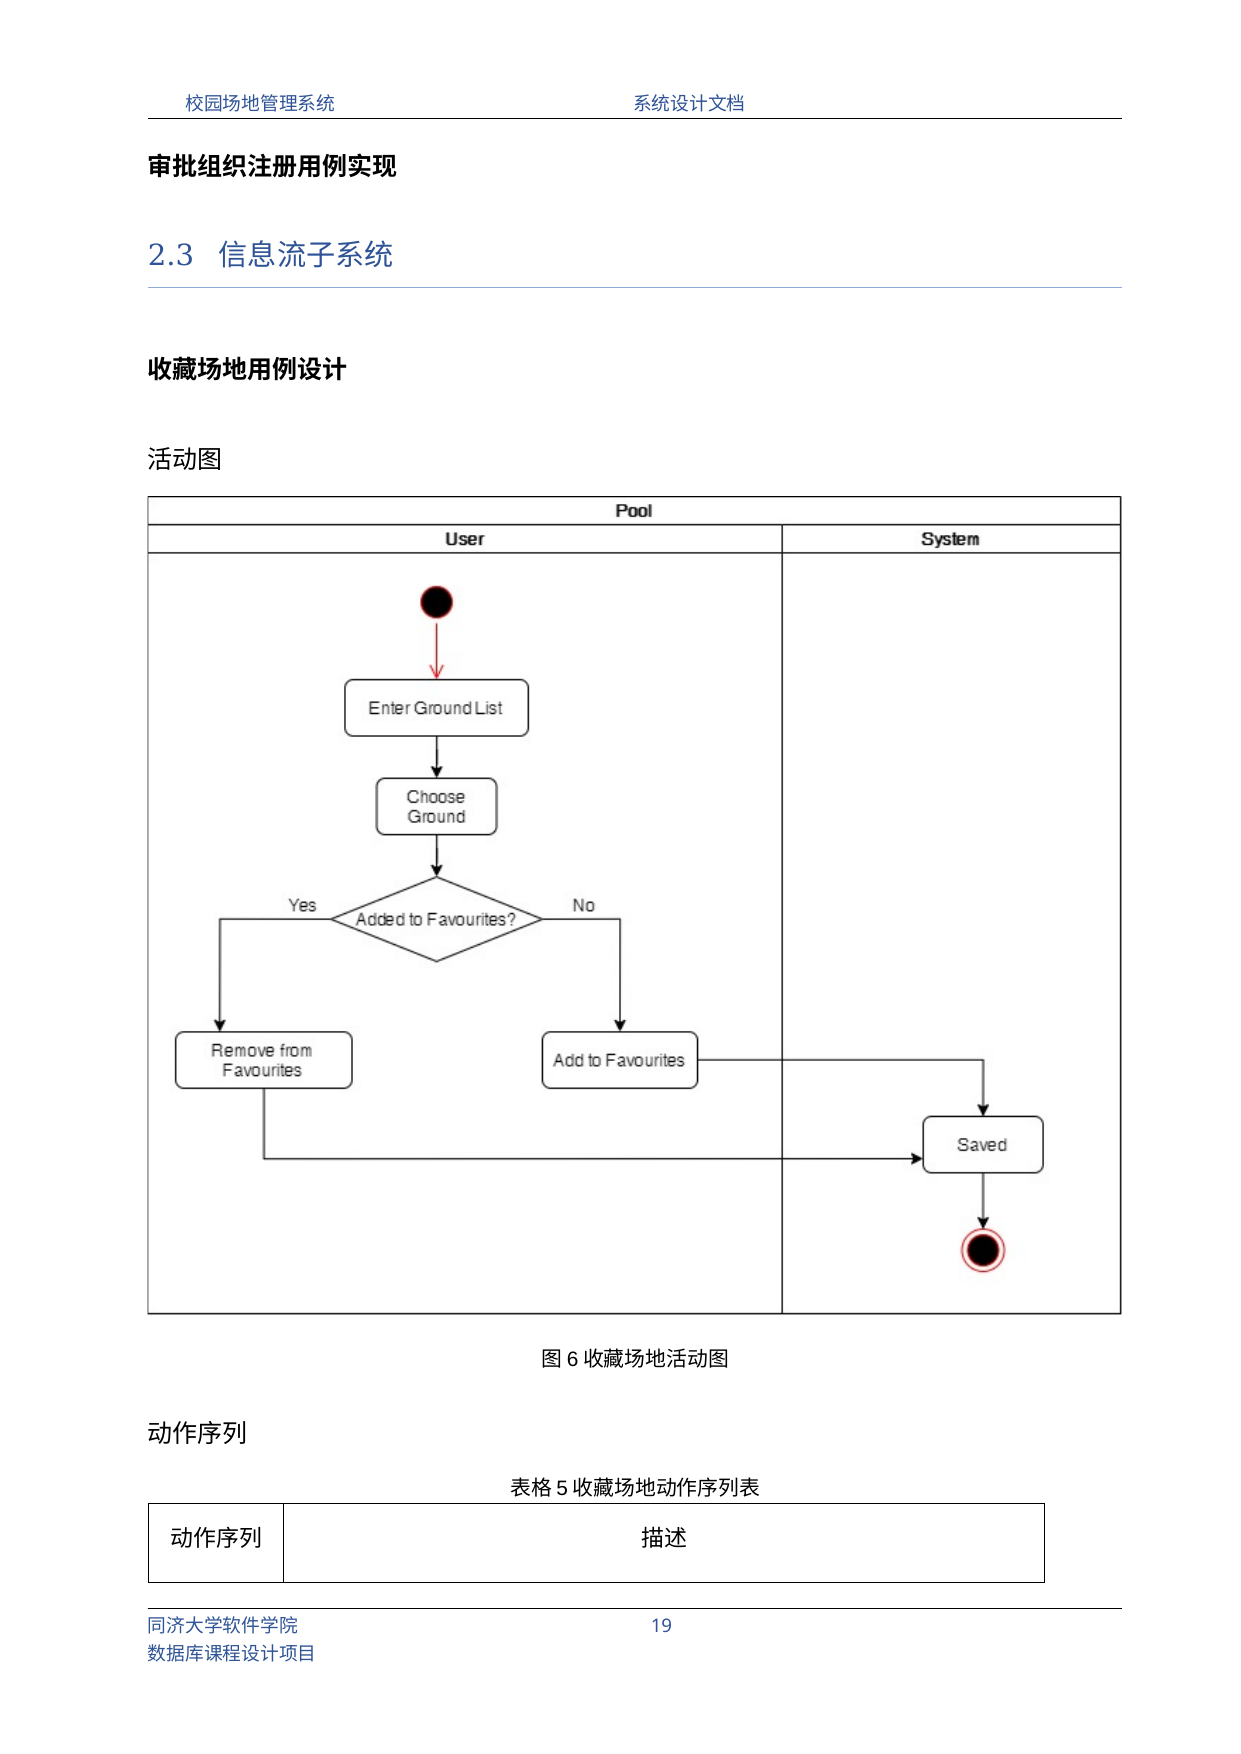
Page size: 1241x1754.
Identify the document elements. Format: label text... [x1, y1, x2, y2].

table_header 描述 [284, 1504, 1044, 1582]
text 表格 5 收藏场地动作序列表 [148, 1471, 1122, 1503]
picture [147, 496, 1123, 1316]
subtitle 动作序列 [148, 1399, 1122, 1464]
subtitle 活动图 [148, 425, 1122, 490]
subtitle 审批组织注册用例实现 [148, 132, 1122, 197]
text 图 6 收藏场地活动图 [148, 1341, 1122, 1374]
subtitle 收藏场地用例设计 [148, 335, 1122, 400]
table_header 动作序列 [149, 1504, 283, 1582]
text 信息流子系统 [148, 220, 1122, 287]
